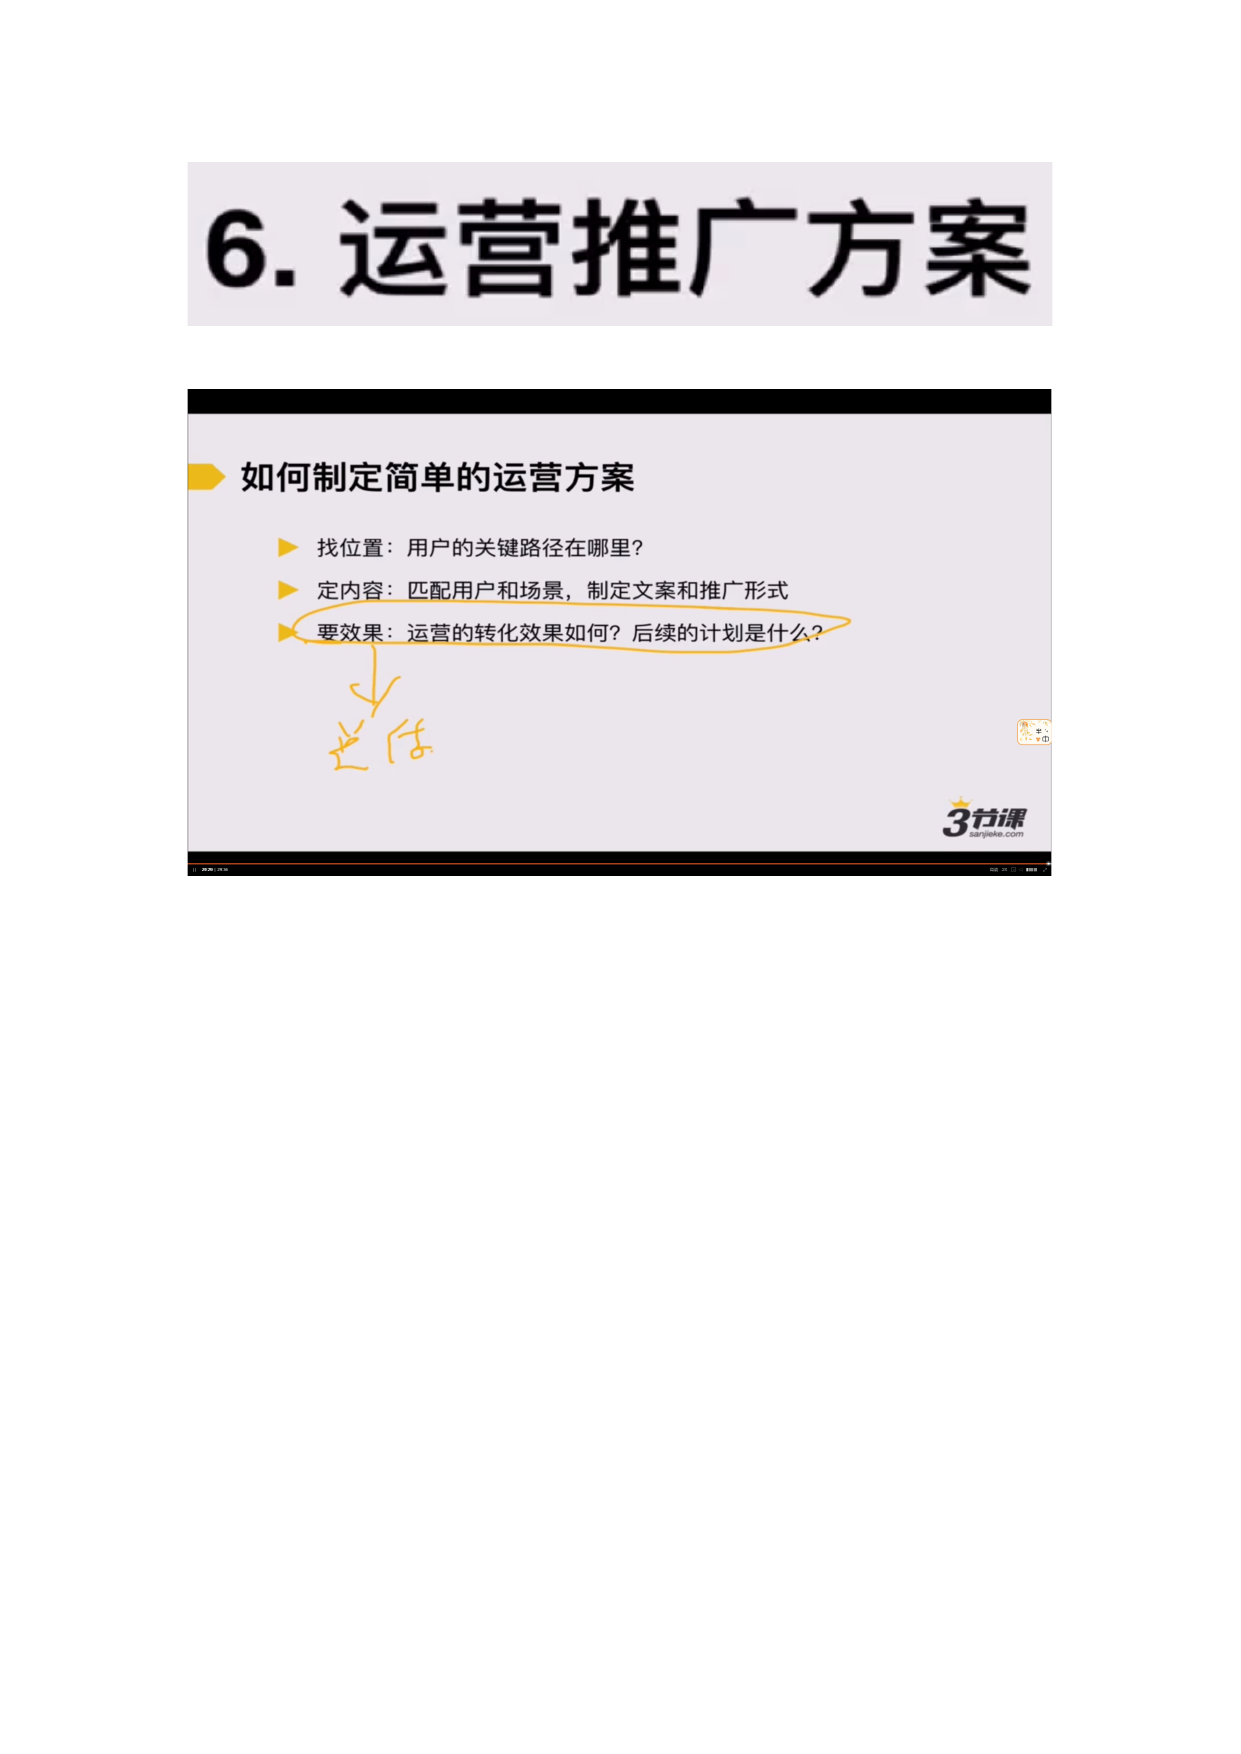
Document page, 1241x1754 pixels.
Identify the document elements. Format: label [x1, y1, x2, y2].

picture [187, 389, 1052, 876]
picture [187, 162, 1053, 326]
